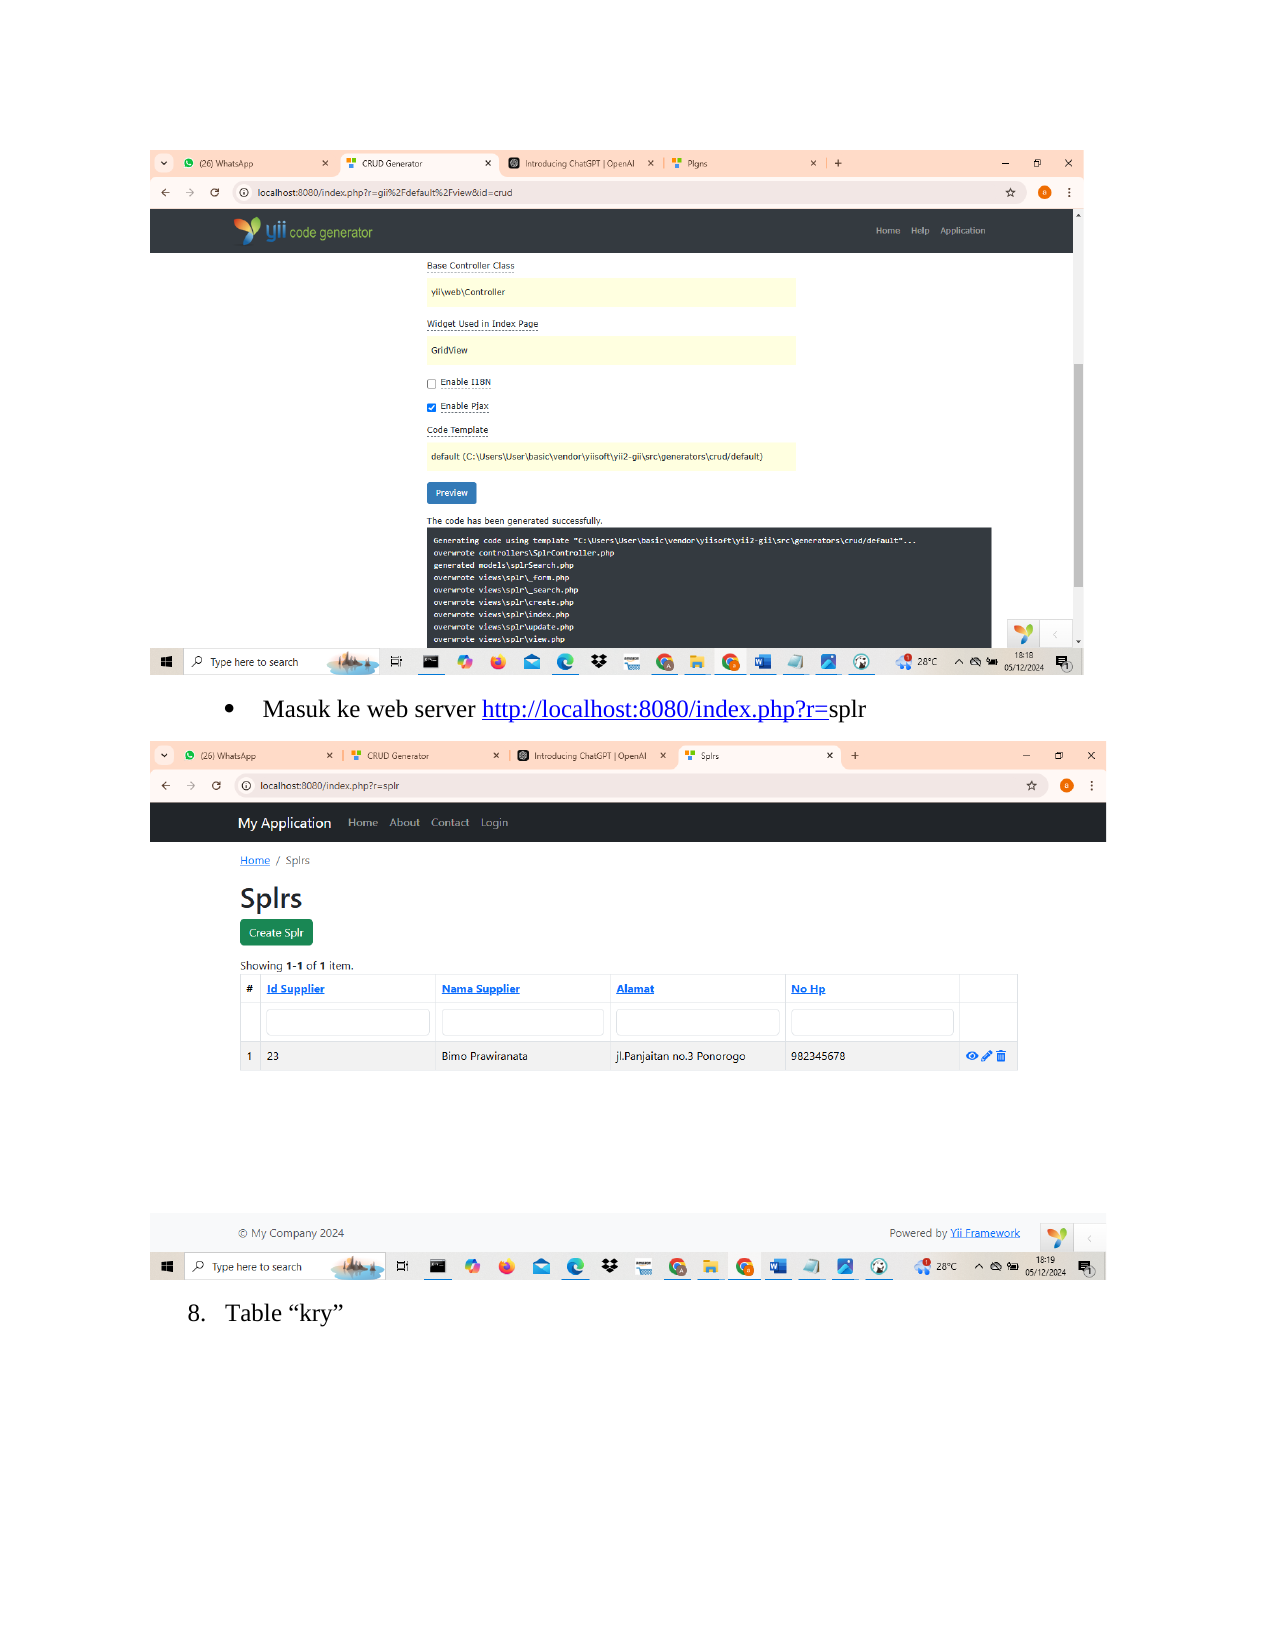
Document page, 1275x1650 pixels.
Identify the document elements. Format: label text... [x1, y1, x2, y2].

list Masuk ke web server http://localhost:8080/index.php?r=splr [225, 694, 1125, 723]
list Table “kry” [187, 1298, 1125, 1327]
picture [150, 150, 1084, 675]
picture [150, 741, 1107, 1280]
